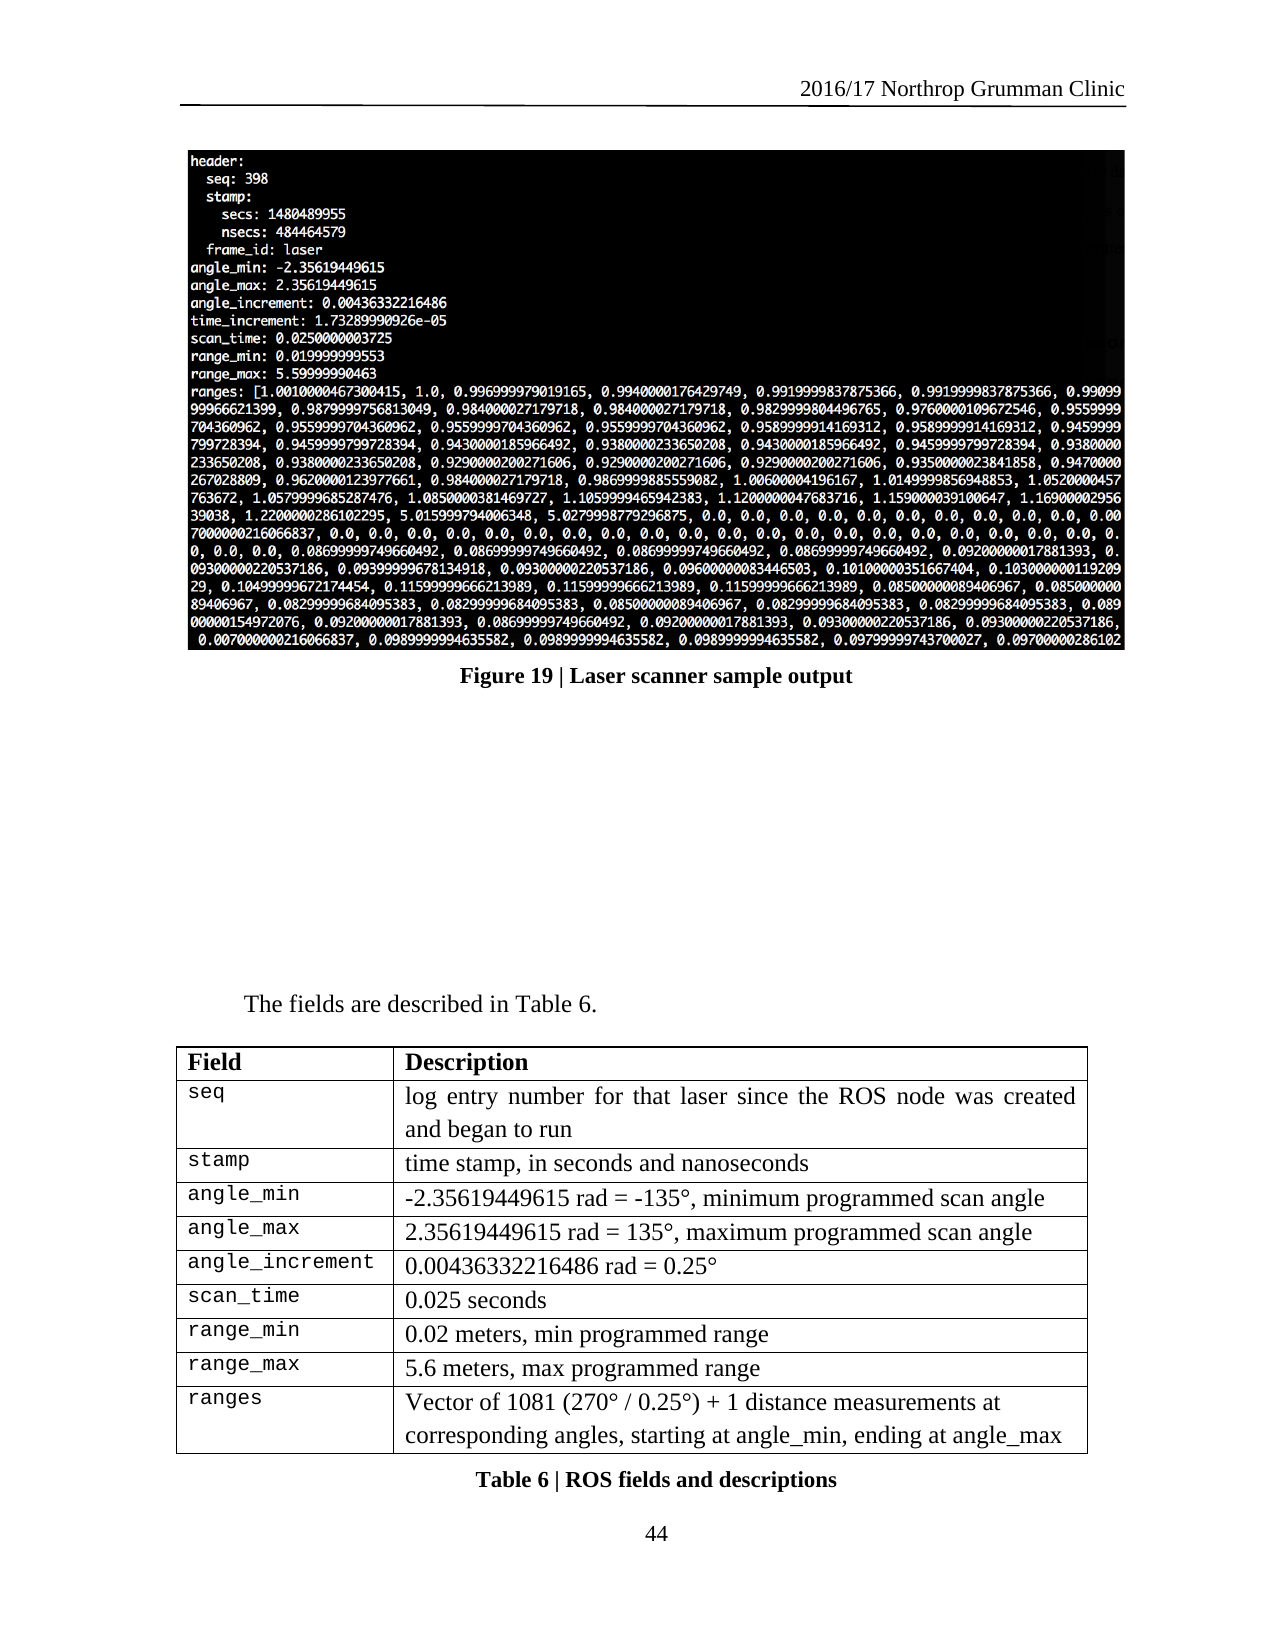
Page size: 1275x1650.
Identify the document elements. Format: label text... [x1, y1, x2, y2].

table_cell time stamp, in seconds and nanoseconds [394, 1149, 1087, 1182]
table_cell range_min [177, 1319, 393, 1352]
table_header Field [177, 1048, 393, 1080]
table_cell scan_time [177, 1285, 393, 1318]
text Figure | Laser scanner sample output [187, 662, 1125, 689]
table_cell range_max [177, 1353, 393, 1386]
table_cell angle_max [177, 1217, 393, 1250]
table_cell 2.35619449615 rad = 135°, maximum programmed scan angle [394, 1217, 1087, 1250]
table_cell 0.00436332216486 rad = 0.25° [394, 1251, 1087, 1284]
table_cell 5.6 meters, max programmed range [394, 1353, 1087, 1386]
table_cell stamp [177, 1149, 393, 1182]
table_cell Vector of 1081 (270° / 0.25°) + 1 distance measurements at corresponding angles, starting at angle_min, ending at angle_max [394, 1387, 1087, 1453]
table_cell ranges [177, 1387, 393, 1453]
table_cell 0.02 meters, min programmed range [394, 1319, 1087, 1352]
text Table | ROS fields and descriptions [187, 1467, 1125, 1493]
table_cell angle_min [177, 1183, 393, 1216]
text The fields are described in Table 6. [187, 989, 1125, 1018]
table_cell angle_increment [177, 1251, 393, 1284]
table_header Description [394, 1048, 1087, 1080]
picture [187, 150, 1125, 650]
table_cell seq [177, 1081, 393, 1147]
table_cell log entry number for that laser since the ROS node was created and began to run [394, 1081, 1087, 1147]
table_cell -2.35619449615 rad = -135°, minimum programmed scan angle [394, 1183, 1087, 1216]
table_cell 0.025 seconds [394, 1285, 1087, 1318]
